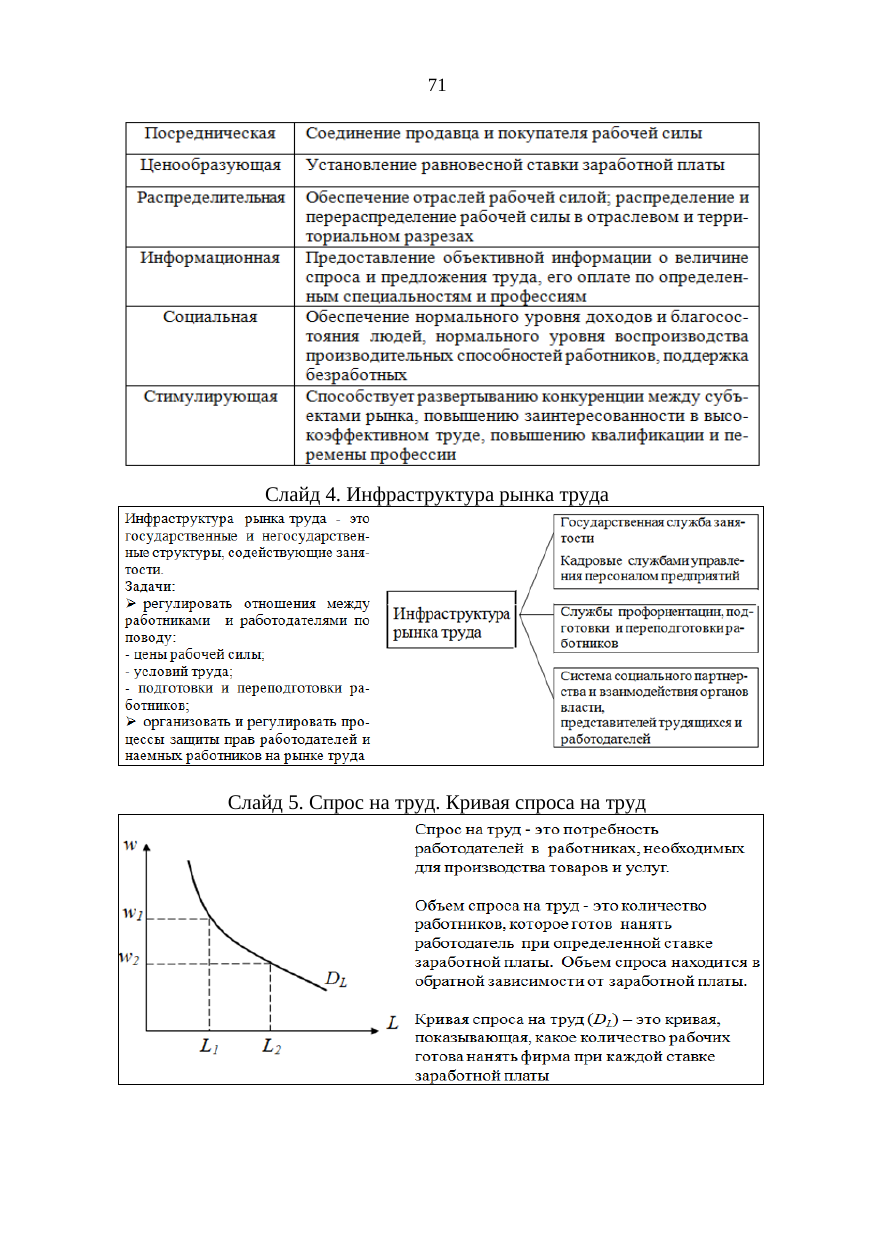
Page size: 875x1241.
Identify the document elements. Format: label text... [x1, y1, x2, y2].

picture [119, 815, 763, 1084]
text Слайд 4. Инфраструктура рынка труда [118, 482, 756, 506]
picture [119, 507, 763, 765]
text Слайд 5. Спрос на труд. Кривая спроса на труд [118, 790, 756, 814]
picture [118, 118, 764, 470]
